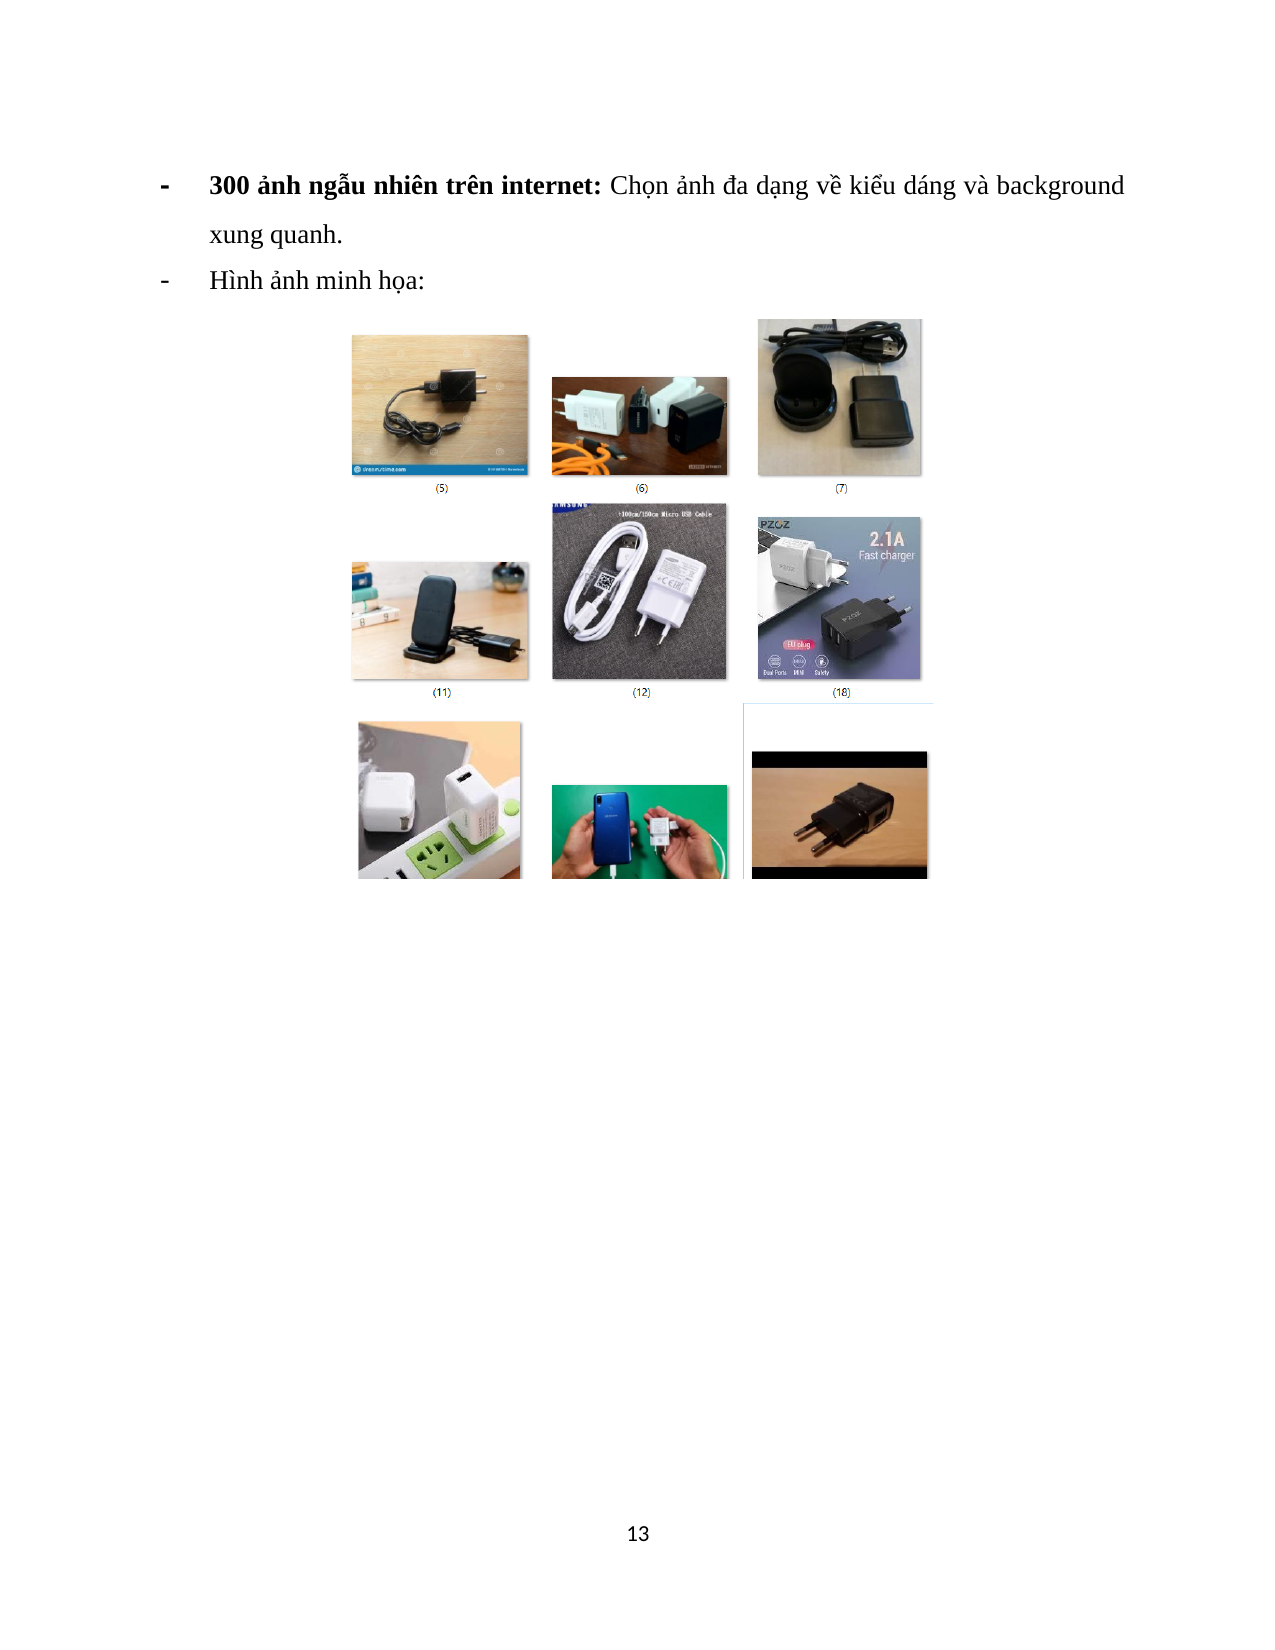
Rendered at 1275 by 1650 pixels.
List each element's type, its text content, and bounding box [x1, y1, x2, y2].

list Hình ảnh minh họa: [157, 264, 1125, 298]
list 300 ảnh ngẫu nhiên trên internet: Chọn ảnh đa dạng về kiểu dáng và background xung quanh. [157, 169, 1125, 249]
picture [348, 314, 934, 885]
